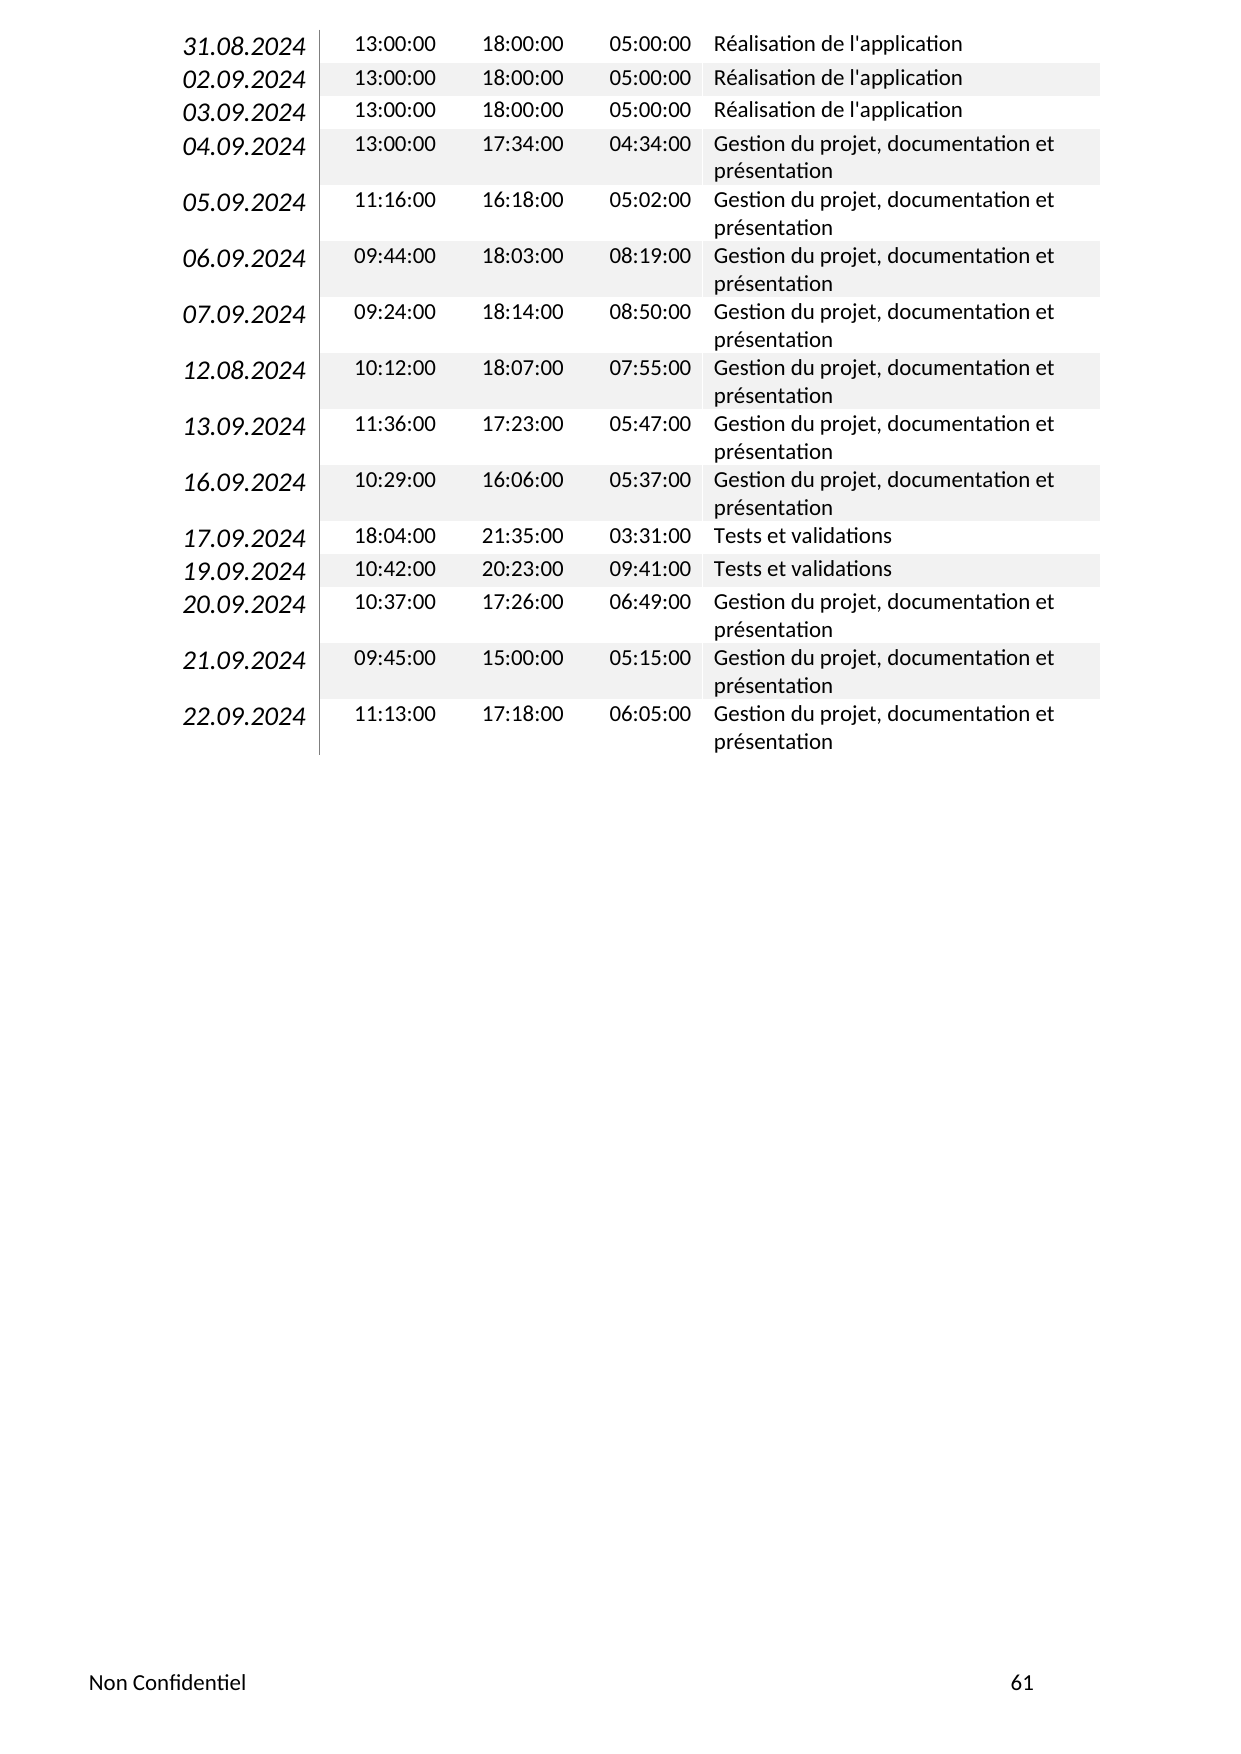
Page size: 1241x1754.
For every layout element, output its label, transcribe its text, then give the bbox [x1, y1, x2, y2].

table_cell 11:36:00 [320, 409, 447, 465]
table_cell 08:19:00 [575, 241, 702, 297]
table_cell 13:00:00 [320, 129, 447, 185]
table_cell 05.09.2024 [140, 185, 319, 241]
table_cell 15:00:00 [447, 643, 575, 699]
table_cell 09:41:00 [575, 554, 702, 587]
table_cell 16.09.2024 [140, 465, 319, 521]
table_cell Gestion du projet, documentation et présentation [703, 353, 1100, 409]
table_cell 17:26:00 [447, 587, 575, 643]
table_cell 20.09.2024 [140, 587, 319, 643]
table_cell 10:29:00 [320, 465, 447, 521]
table_cell 20:23:00 [447, 554, 575, 587]
table_cell 17:34:00 [447, 129, 575, 185]
table_cell 06:49:00 [575, 587, 702, 643]
table_cell 05:47:00 [575, 409, 702, 465]
table_cell 11:13:00 [320, 699, 447, 755]
table_cell Gestion du projet, documentation et présentation [703, 465, 1100, 521]
table_cell Tests et validations [703, 521, 1100, 554]
table_cell 21:35:00 [447, 521, 575, 554]
table_cell 17:18:00 [447, 699, 575, 755]
table_cell 06:05:00 [575, 699, 702, 755]
table_cell 18:14:00 [447, 297, 575, 353]
table_cell 05:15:00 [575, 643, 702, 699]
table_cell Gestion du projet, documentation et présentation [703, 241, 1100, 297]
table_cell Gestion du projet, documentation et présentation [703, 185, 1100, 241]
table_cell 03:31:00 [575, 521, 702, 554]
table_cell 18:00:00 [447, 30, 575, 63]
table_cell 17:23:00 [447, 409, 575, 465]
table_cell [703, 63, 1100, 96]
table_cell 18:03:00 [447, 241, 575, 297]
table_cell 07.09.2024 [140, 297, 319, 353]
table_cell 05:00:00 [575, 30, 702, 63]
table_cell 05:00:00 [575, 96, 702, 129]
table_cell 22.09.2024 [140, 699, 319, 755]
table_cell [703, 30, 1100, 63]
table_cell 16:06:00 [447, 465, 575, 521]
table_cell 16:18:00 [447, 185, 575, 241]
table_cell 18:04:00 [320, 521, 447, 554]
table_cell 18:00:00 [447, 96, 575, 129]
table_cell 13:00:00 [320, 30, 447, 63]
table_cell 09:45:00 [320, 643, 447, 699]
table_cell 10:12:00 [320, 353, 447, 409]
table_cell 03.09.2024 [140, 96, 319, 129]
table_cell Gestion du projet, documentation et présentation [703, 699, 1100, 755]
table_cell Gestion du projet, documentation et présentation [703, 129, 1100, 185]
table_cell 31.08.2024 [140, 30, 319, 63]
table_cell 04.09.2024 [140, 129, 319, 185]
table_cell Tests et validations [703, 554, 1100, 587]
table_cell 21.09.2024 [140, 643, 319, 699]
table_cell 09:24:00 [320, 297, 447, 353]
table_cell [703, 96, 1100, 129]
table_cell Gestion du projet, documentation et présentation [703, 297, 1100, 353]
table_cell Gestion du projet, documentation et présentation [703, 587, 1100, 643]
table_cell 19.09.2024 [140, 554, 319, 587]
table_cell 07:55:00 [575, 353, 702, 409]
table_cell 10:37:00 [320, 587, 447, 643]
table_cell 02.09.2024 [140, 63, 319, 96]
table_cell Gestion du projet, documentation et présentation [703, 643, 1100, 699]
table_cell 05:00:00 [575, 63, 702, 96]
table_cell 13.09.2024 [140, 409, 319, 465]
table_cell 12.08.2024 [140, 353, 319, 409]
table_cell 13:00:00 [320, 96, 447, 129]
table_cell 17.09.2024 [140, 521, 319, 554]
table_cell 08:50:00 [575, 297, 702, 353]
table_cell 10:42:00 [320, 554, 447, 587]
table_cell Gestion du projet, documentation et présentation [703, 409, 1100, 465]
table_cell 04:34:00 [575, 129, 702, 185]
table_cell 05:02:00 [575, 185, 702, 241]
table_cell 09:44:00 [320, 241, 447, 297]
table_cell 06.09.2024 [140, 241, 319, 297]
table_cell 13:00:00 [320, 63, 447, 96]
table_cell 18:07:00 [447, 353, 575, 409]
table_cell 11:16:00 [320, 185, 447, 241]
table_cell 18:00:00 [447, 63, 575, 96]
table_cell 05:37:00 [575, 465, 702, 521]
